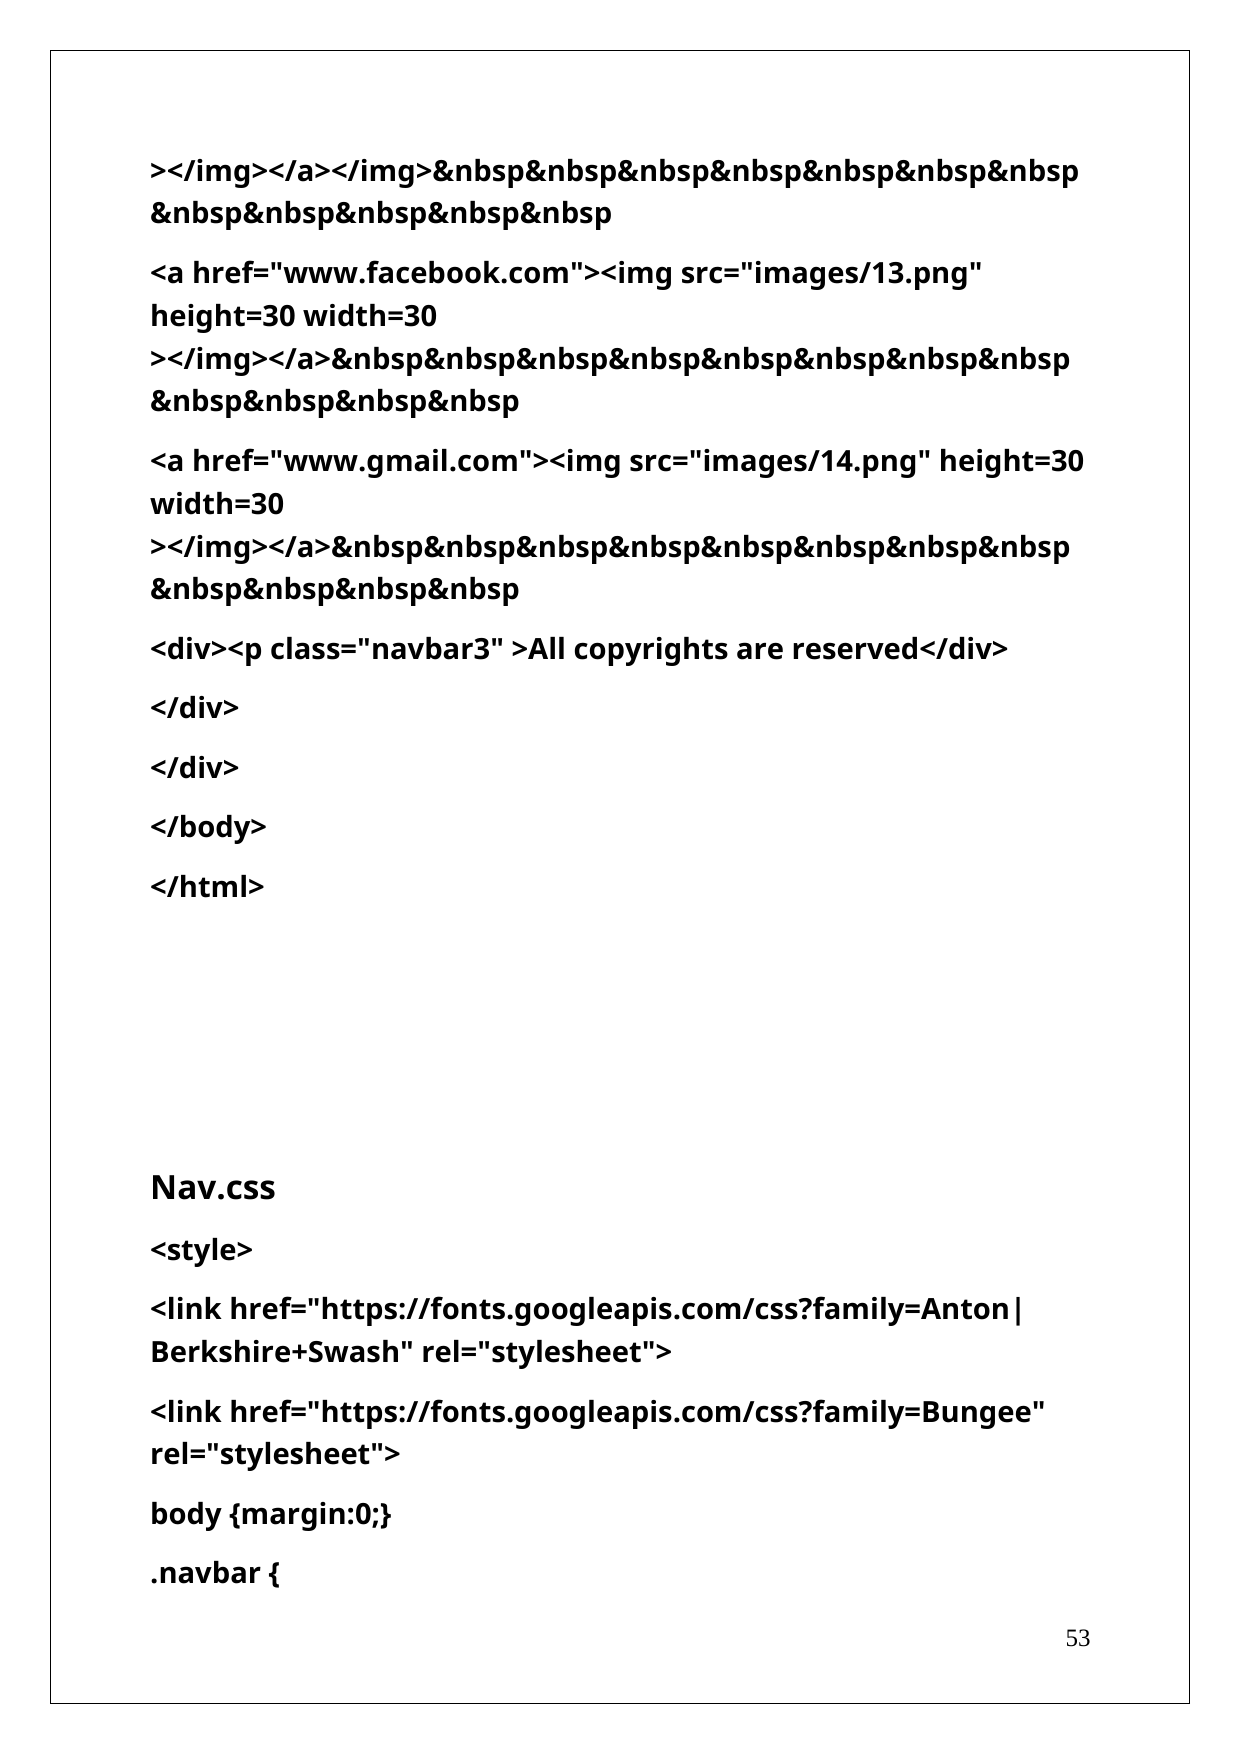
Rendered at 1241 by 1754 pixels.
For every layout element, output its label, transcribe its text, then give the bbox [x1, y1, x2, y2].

text <div><p class="navbar3" >All copyrights are reserved</div> [150, 628, 1090, 668]
text <link href="https://fonts.googleapis.com/css?family=Anton|Berkshire+Swash" rel="stylesheet"> [150, 1288, 1090, 1371]
text .navbar { [150, 1553, 1090, 1592]
text body {margin:0;} [150, 1493, 1090, 1533]
text <a href="www.facebook.com"><img src="images/13.png" height=30 width=30 ></img></a>&nbsp&nbsp&nbsp&nbsp&nbsp&nbsp&nbsp&nbsp&nbsp&nbsp&nbsp&nbsp [150, 252, 1090, 420]
text Nav.css [150, 1163, 1090, 1209]
text <style> [150, 1229, 1090, 1269]
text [150, 150, 1090, 232]
text </body> [150, 807, 1090, 846]
text <link href="https://fonts.googleapis.com/css?family=Bungee" rel="stylesheet"> [150, 1391, 1090, 1473]
text </div> [150, 747, 1090, 787]
text </html> [150, 866, 1090, 906]
text </div> [150, 688, 1090, 727]
text <a href="www.gmail.com"><img src="images/14.png" height=30 width=30 ></img></a>&nbsp&nbsp&nbsp&nbsp&nbsp&nbsp&nbsp&nbsp&nbsp&nbsp&nbsp&nbsp [150, 440, 1090, 608]
